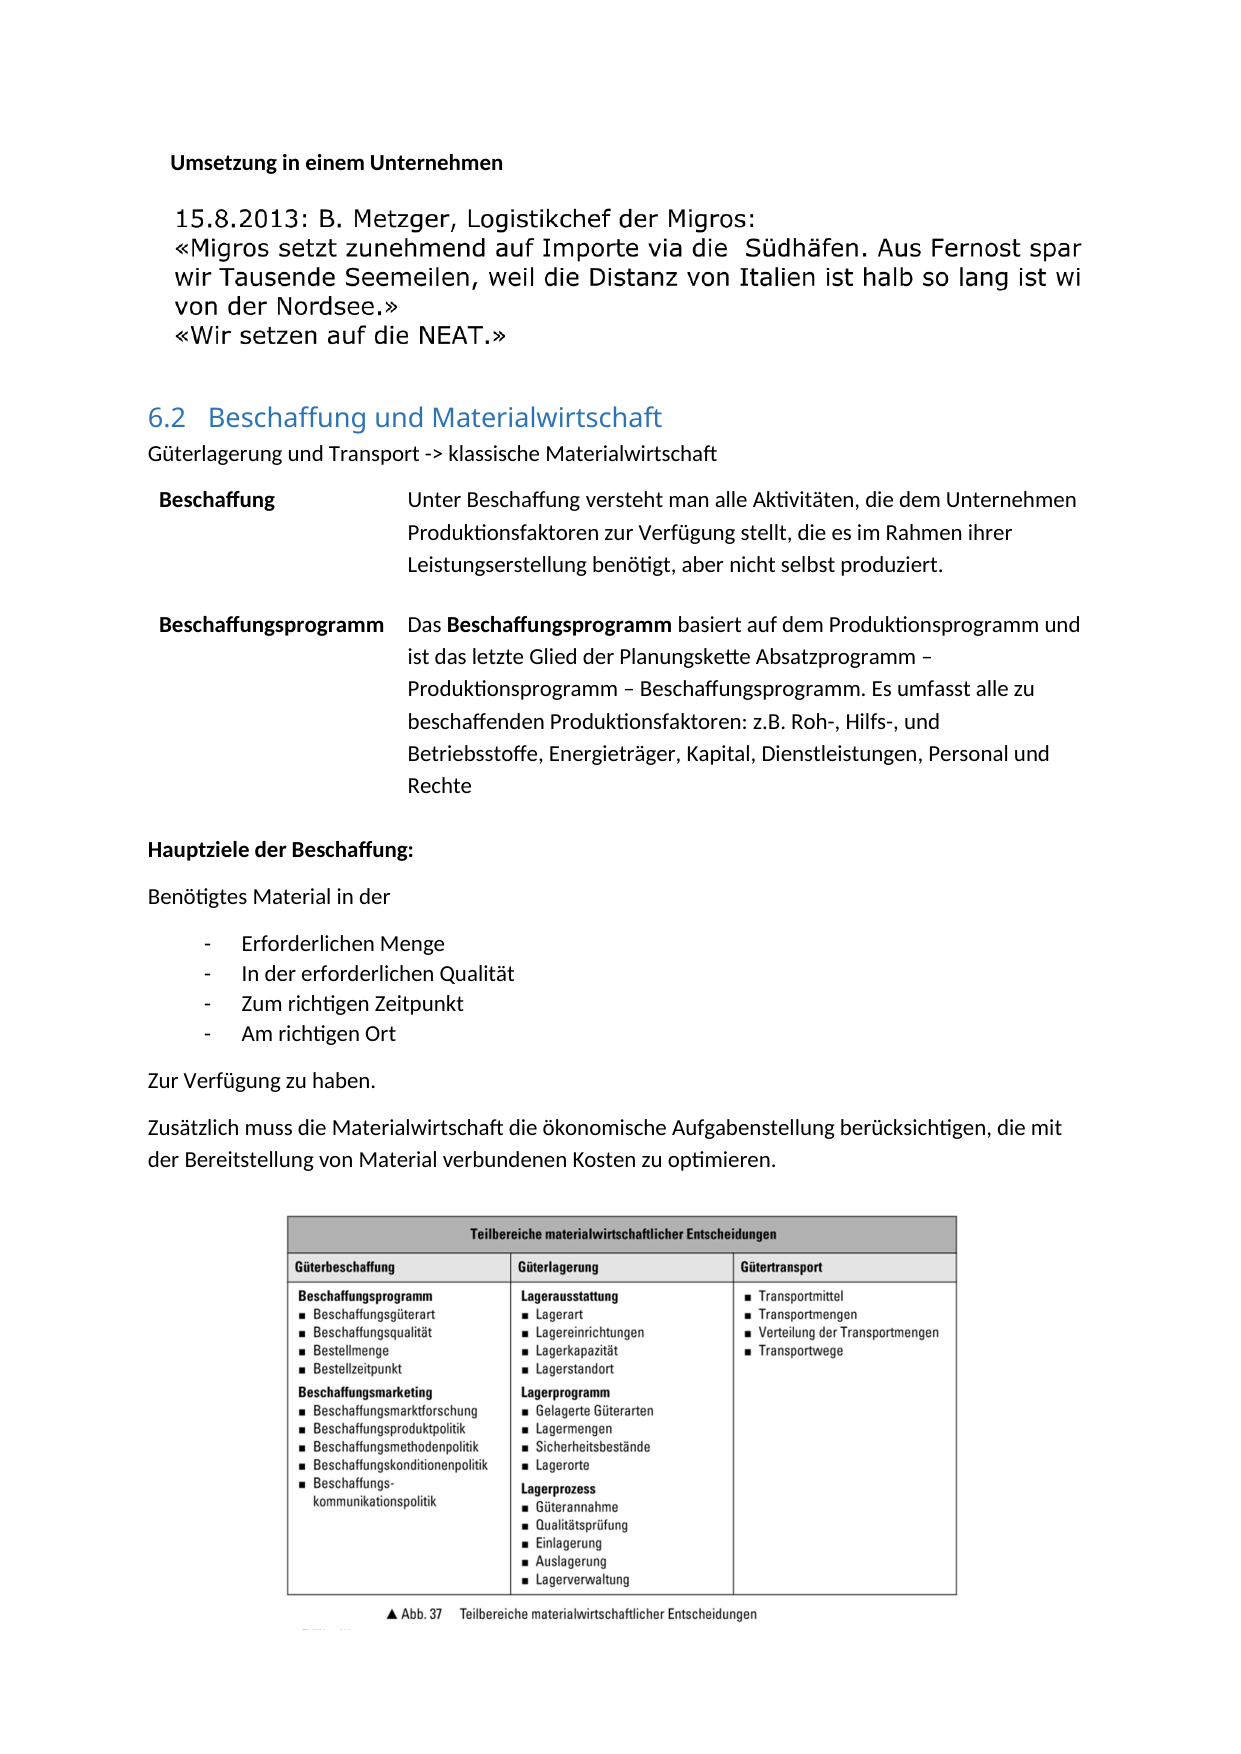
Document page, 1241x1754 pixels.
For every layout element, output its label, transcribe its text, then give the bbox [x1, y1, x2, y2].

list Am richtigen Ort [204, 1019, 1093, 1048]
list Zum richtigen Zeitpunkt [204, 989, 1093, 1017]
table_cell Das Beschaffungsprogramm basiert auf dem Produktionsprogramm und ist das letzte Glied der Planungskette Absatzprogramm – Produktionsprogramm – Beschaffungsprogramm. Es umfasst alle zu beschaffenden Produktionsfaktoren: z.B. Roh-, Hilfs-, und Betriebsstoffe, Energieträger, Kapital, Dienstleistungen, Personal und Rechte [396, 610, 1093, 835]
text Güterlagerung und Transport -> klassische Materialwirtschaft [148, 439, 1093, 467]
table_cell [148, 148, 1093, 352]
text Zur Verfügung zu haben. [148, 1066, 1093, 1094]
list In der erforderlichen Qualität [204, 959, 1093, 987]
text Hauptziele der Beschaffung: [148, 835, 1093, 863]
picture [170, 203, 1082, 352]
table_header Beschaffung [148, 486, 396, 610]
text Zusätzlich muss die Materialwirtschaft die ökonomische Aufgabenstellung berücksichtigen, die mit der Bereitstellung von Material verbundenen Kosten zu optimieren. [148, 1113, 1093, 1173]
text Benötigtes Material in der [148, 882, 1093, 910]
subtitle Beschaffung und Materialwirtschaft [148, 399, 1093, 436]
table_cell Beschaffungsprogramm [148, 610, 396, 835]
list Erforderlichen Menge [204, 929, 1093, 957]
table_header Unter Beschaffung versteht man alle Aktivitäten, die dem Unternehmen Produktionsfaktoren zur Verfügung stellt, die es im Rahmen ihrer Leistungserstellung benötigt, aber nicht selbst produziert. [396, 486, 1093, 610]
